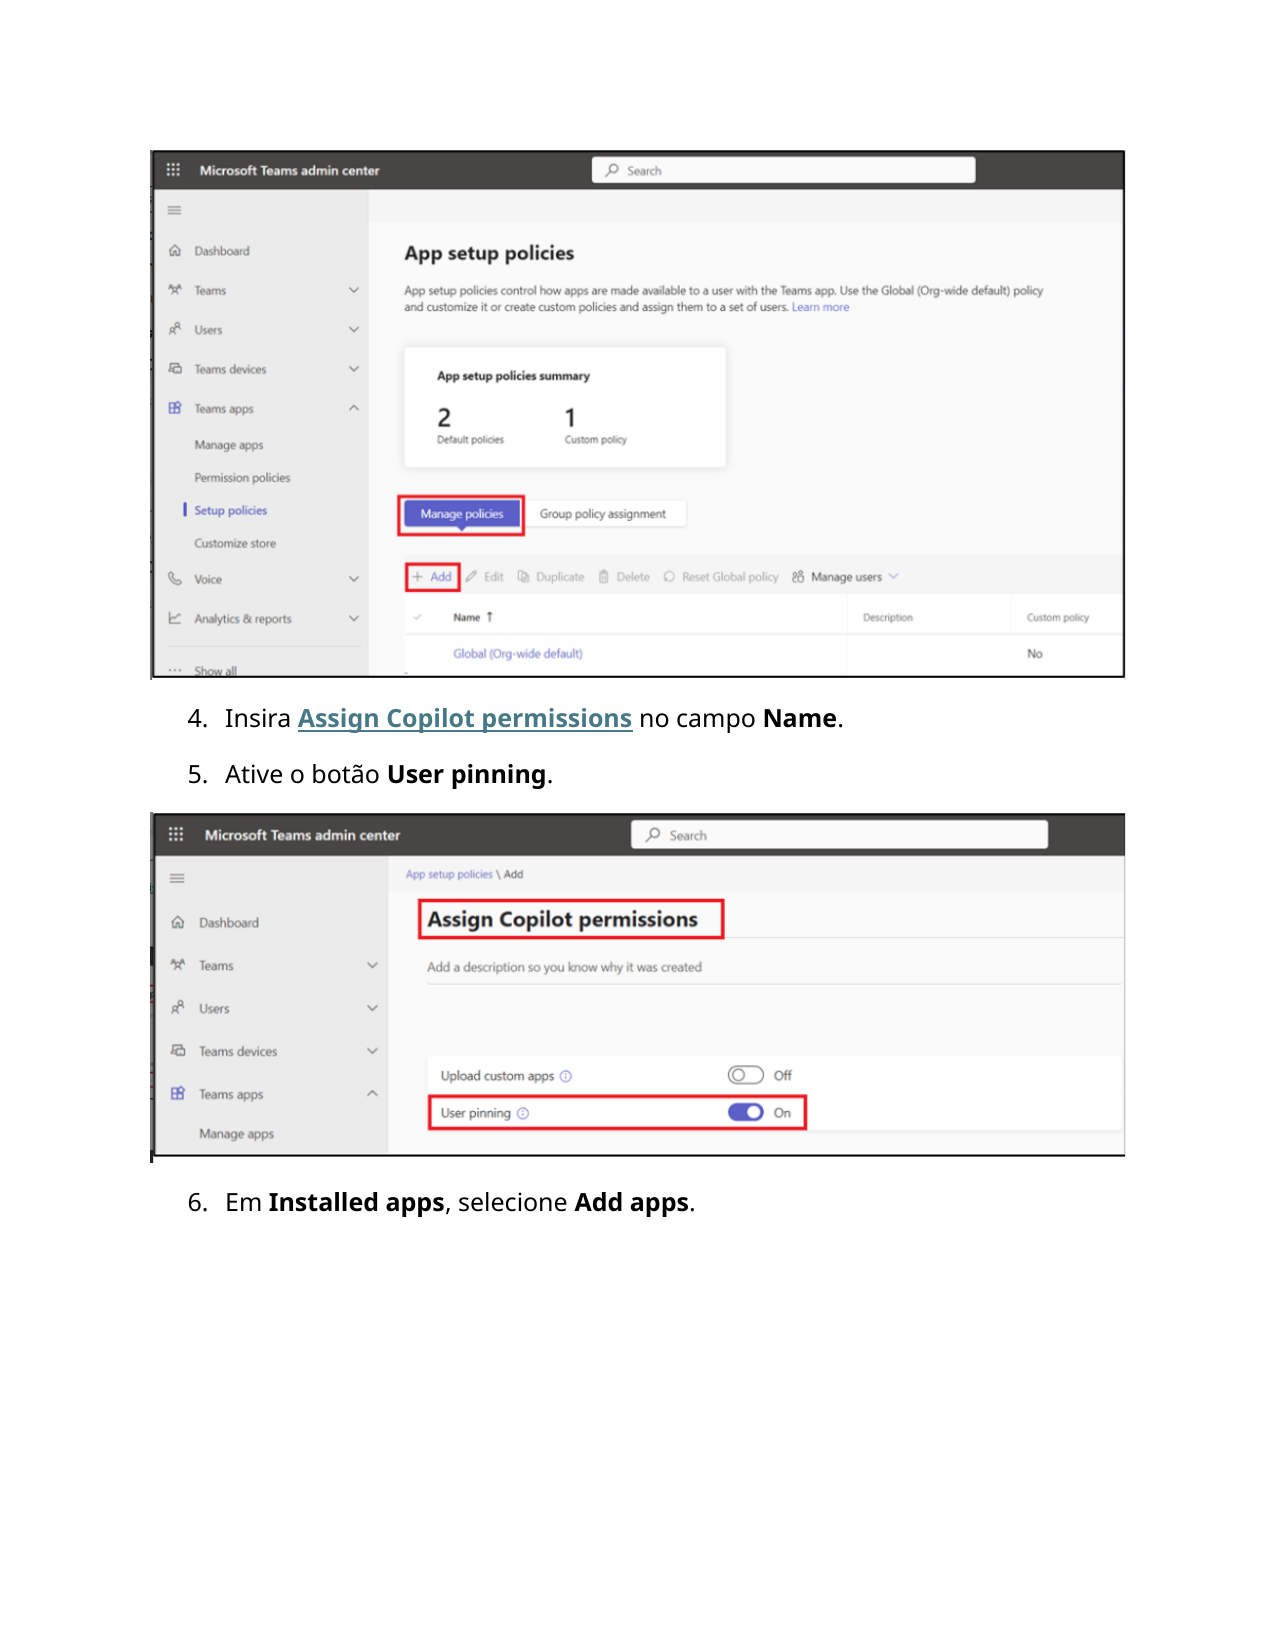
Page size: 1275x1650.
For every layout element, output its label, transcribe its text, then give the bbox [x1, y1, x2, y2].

list Ative o botão User pinning. [187, 757, 1125, 791]
list Insira Assign Copilot permissions no campo Name. [187, 701, 1125, 735]
list Em Installed apps, selecione Add apps. [187, 1184, 1125, 1218]
picture [150, 812, 1125, 1163]
picture [150, 150, 1125, 680]
